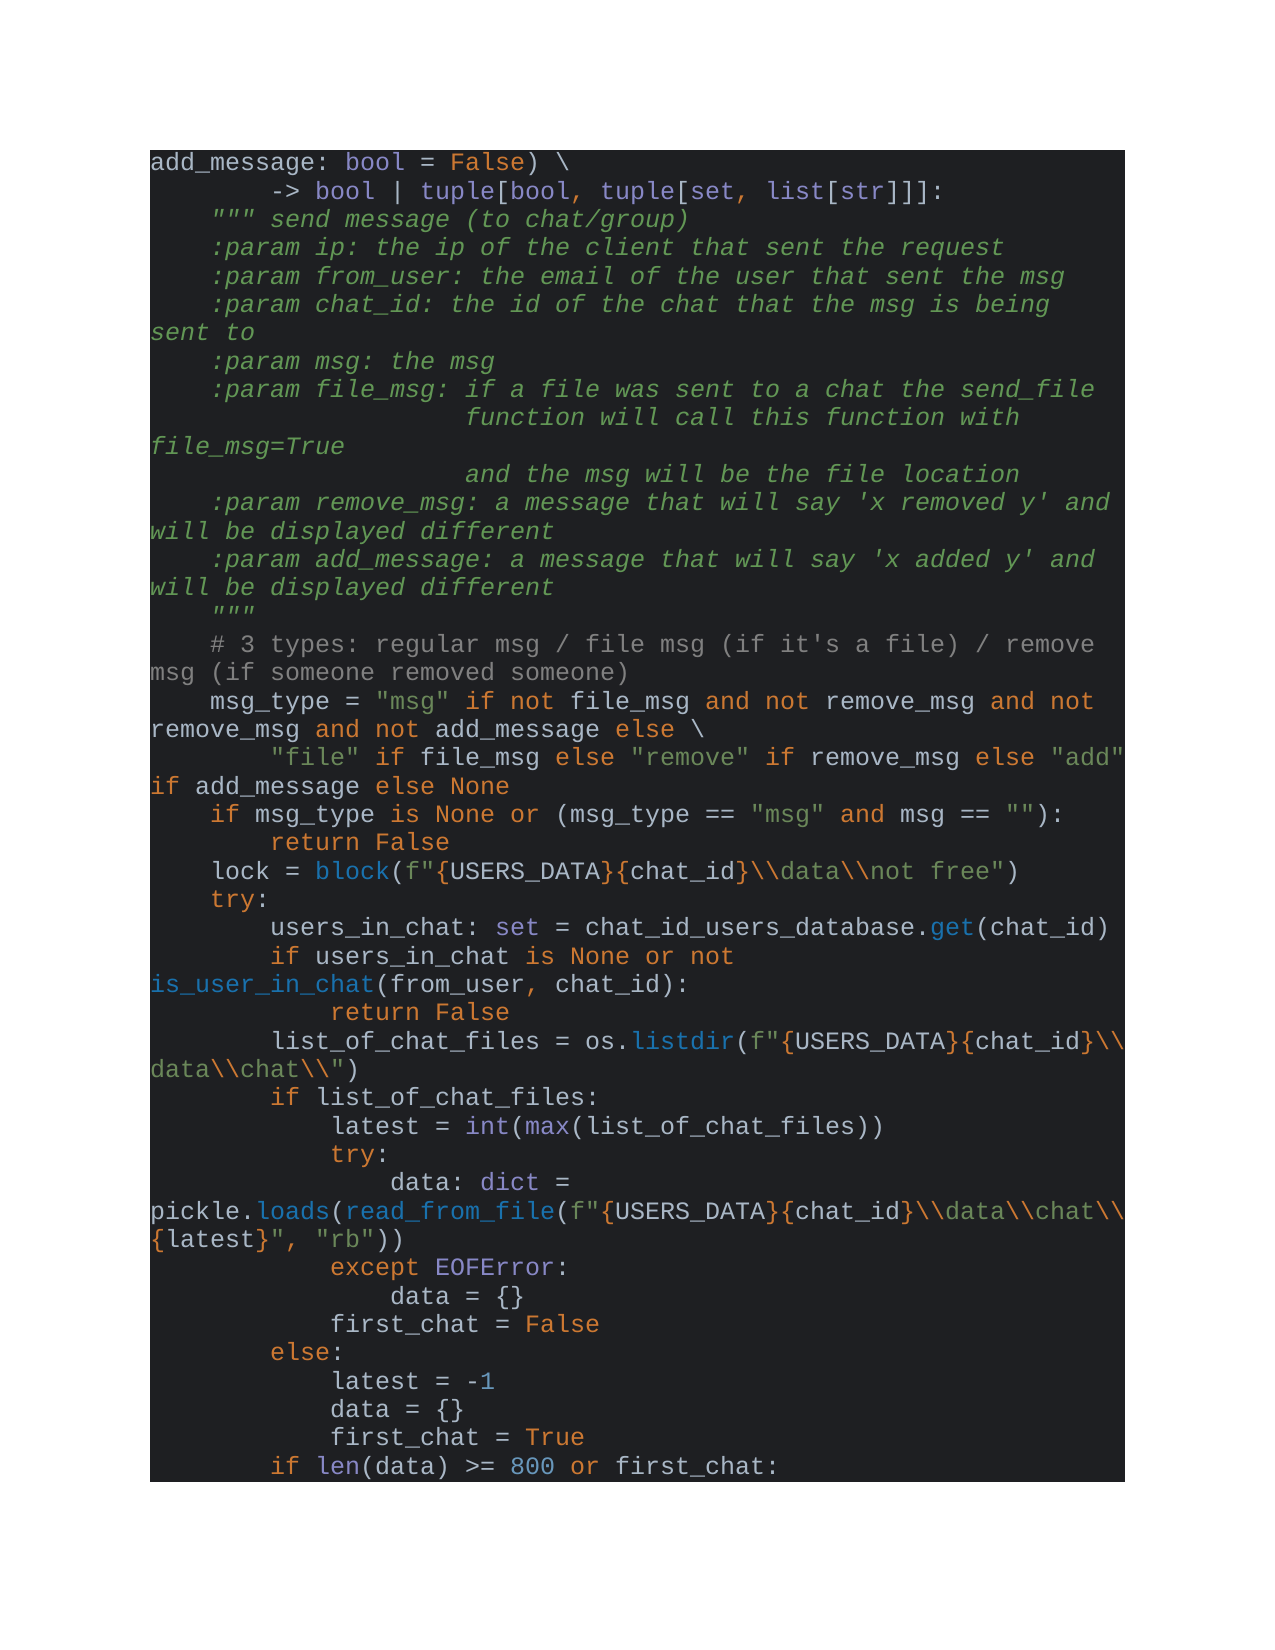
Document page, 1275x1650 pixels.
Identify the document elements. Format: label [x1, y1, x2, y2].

text [150, 150, 1125, 1482]
